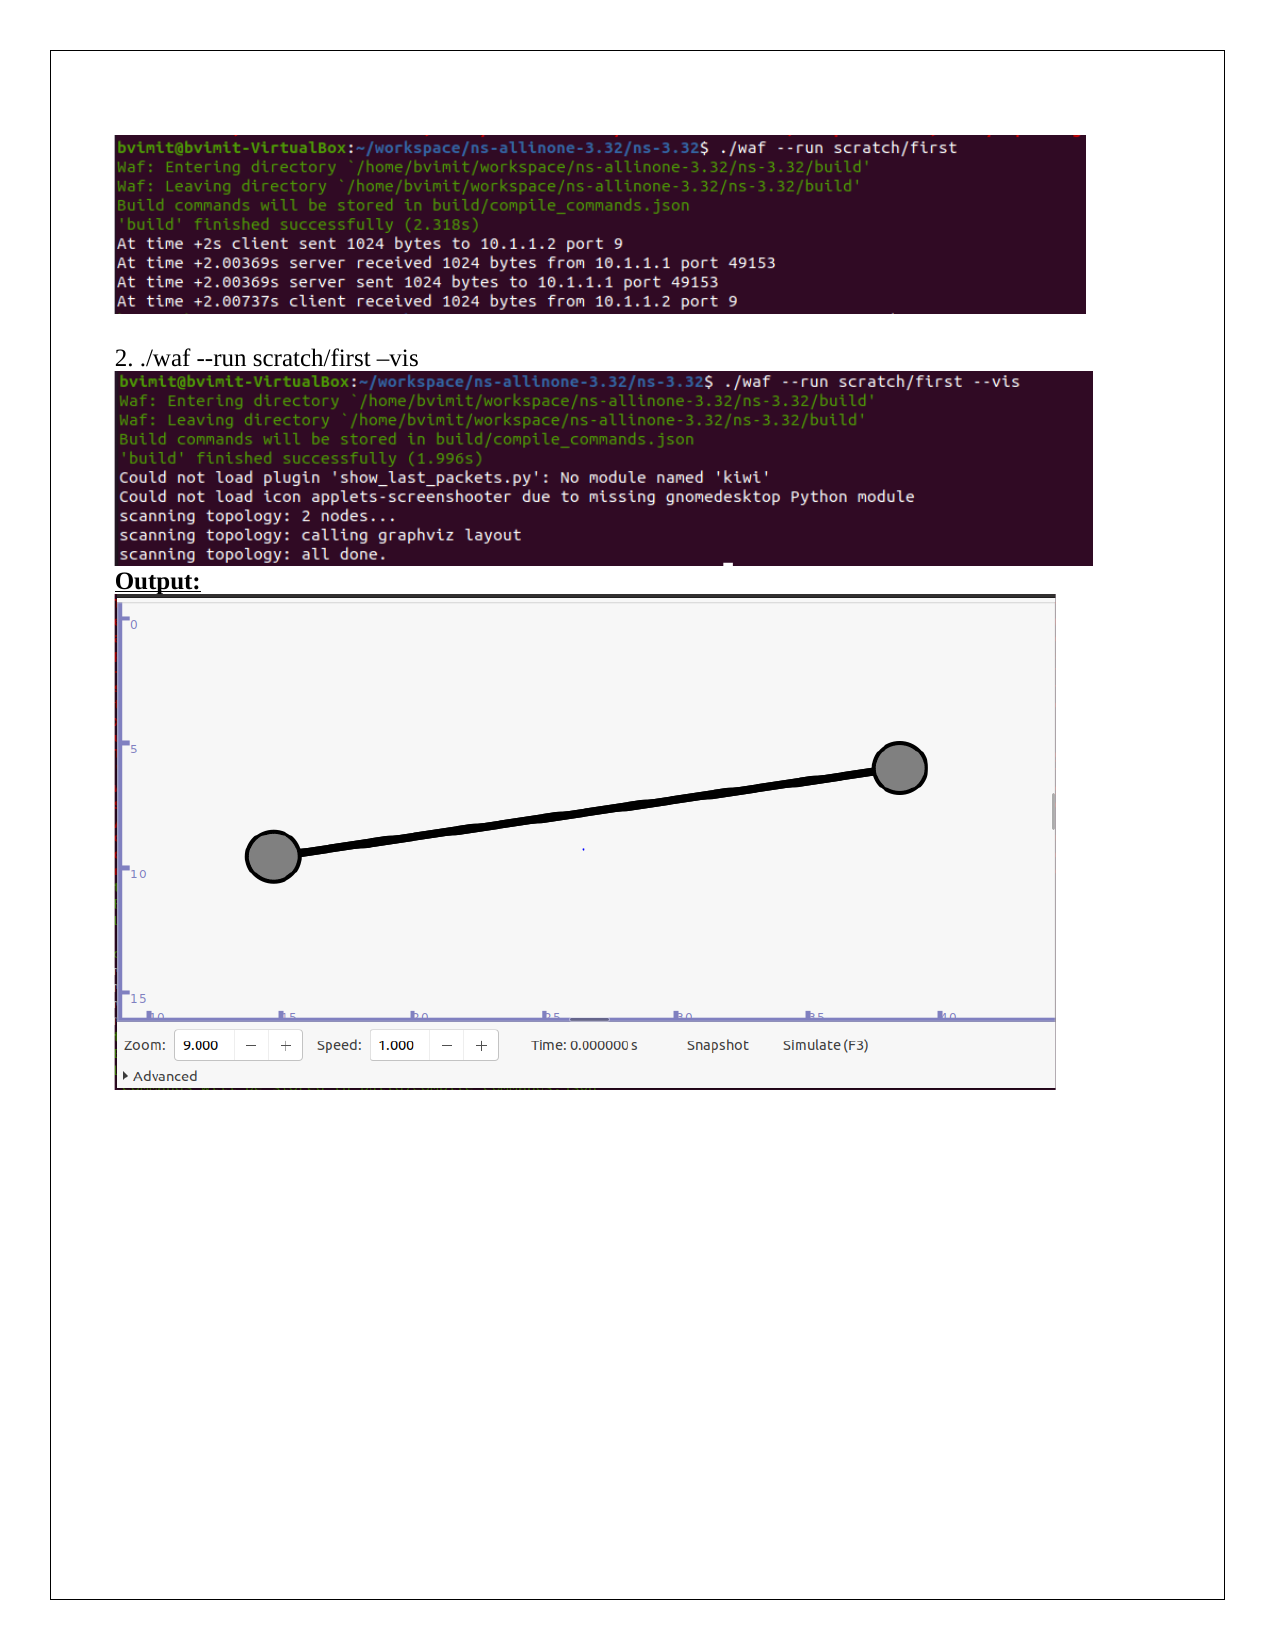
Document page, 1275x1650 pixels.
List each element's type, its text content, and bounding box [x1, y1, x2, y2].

text 2. ./waf --run scratch/first –vis [114, 343, 1223, 371]
picture [114, 135, 1086, 314]
picture [114, 594, 1056, 1090]
picture [114, 371, 1093, 566]
text Output: [114, 566, 1223, 594]
